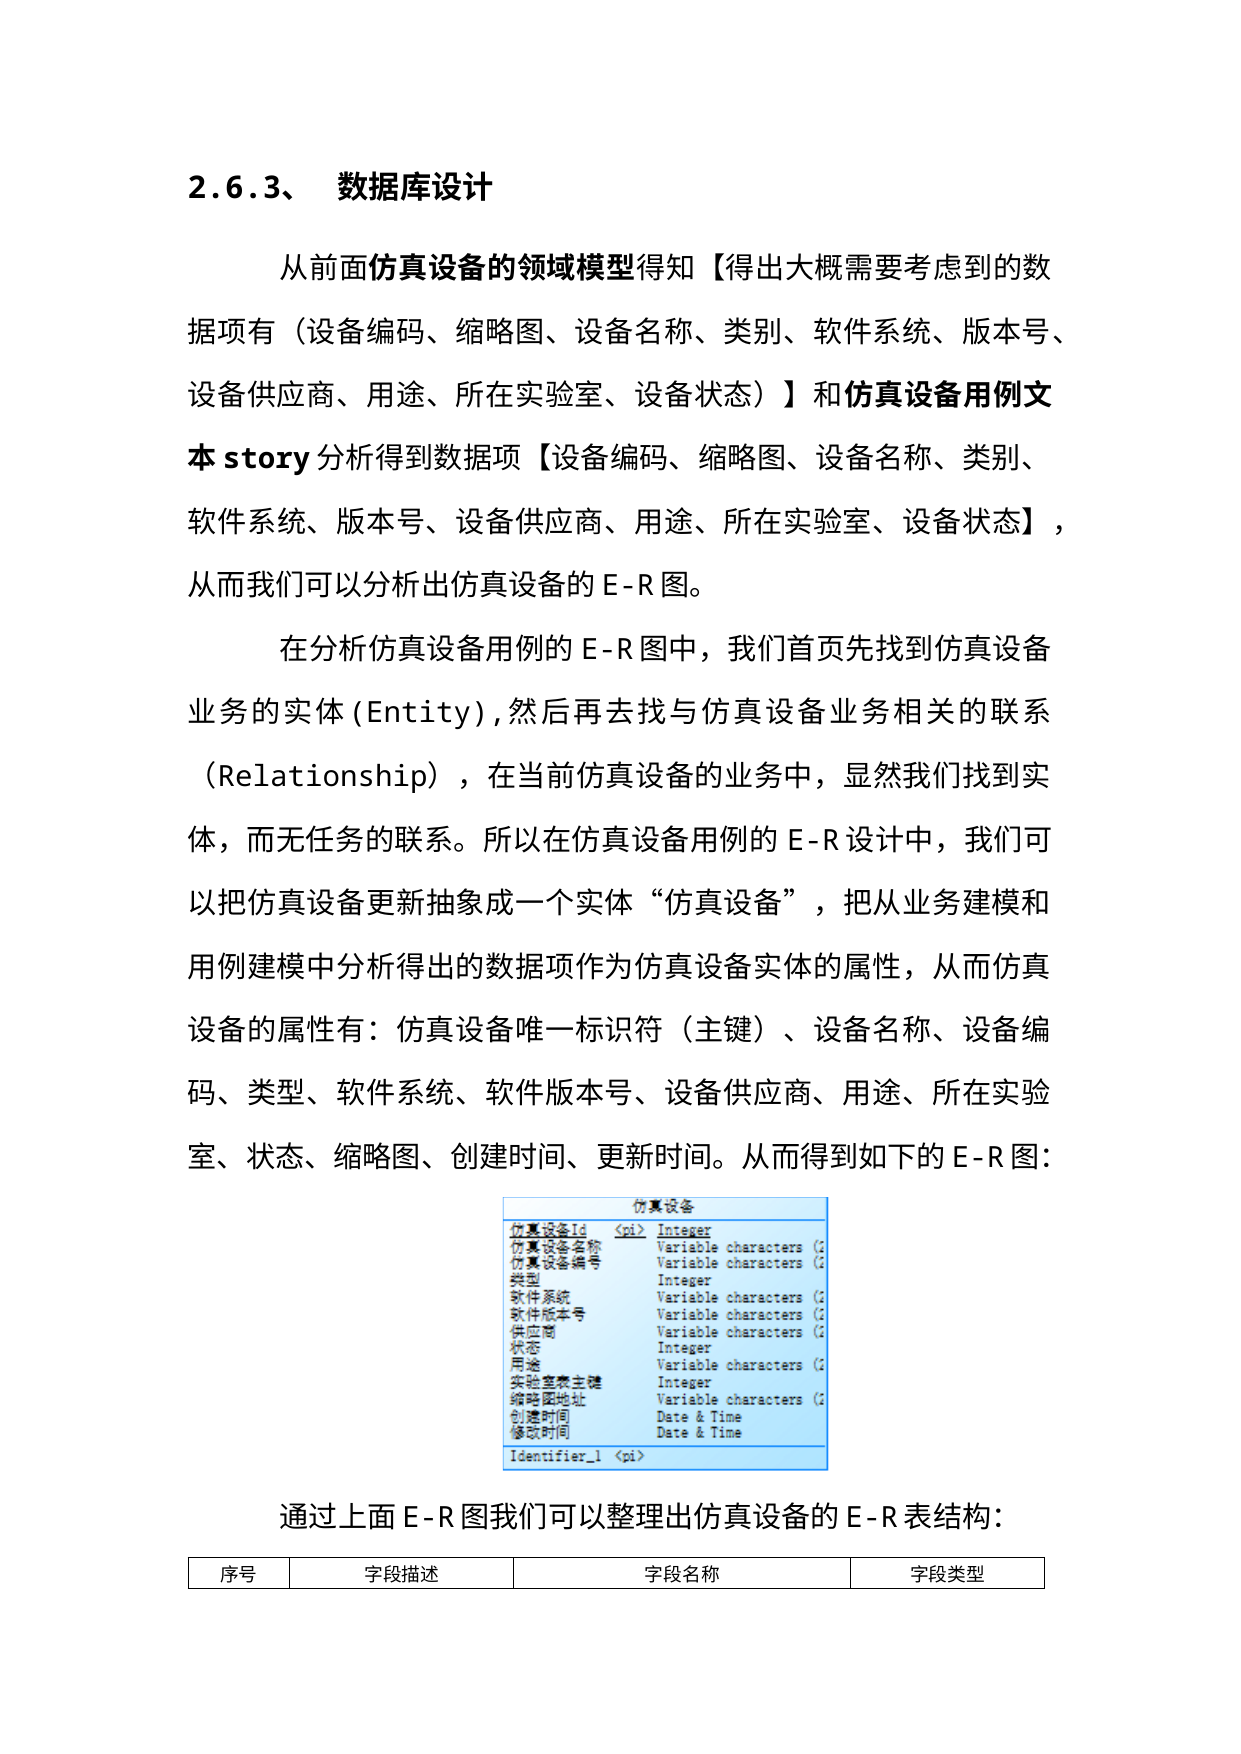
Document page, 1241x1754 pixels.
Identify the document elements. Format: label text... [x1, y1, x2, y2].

text 从前面仿真设备的领域模型得知【得出大概需要考虑到的数据项有（设备编码、缩略图、设备名称、类别、软件系统、版本号、设备供应商、用途、所在实验室、设备状态）】和仿真设备用例文本story分析得到数据项【设备编码、缩略图、设备名称、类别、软件系统、版本号、设备供应商、用途、所在实验室、设备状态】，从而我们可以分析出仿真设备的E-R图。 [187, 245, 1053, 604]
text 通过上面E-R图我们可以整理出仿真设备的E-R表结构： [187, 1493, 1053, 1536]
picture [502, 1197, 830, 1474]
table_header 字段描述 [290, 1558, 513, 1588]
text 在分析仿真设备用例的E-R图中，我们首页先找到仿真设备业务的实体(Entity),然后再去找与仿真设备业务相关的联系（Relationship），在当前仿真设备的业务中，显然我们找到实体，而无任务的联系。所以在仿真设备用例的E-R设计中，我们可以把仿真设备更新抽象成一个实体“仿真设备”，把从业务建模和用例建模中分析得出的数据项作为仿真设备实体的属性，从而仿真设备的属性有：仿真设备唯一标识符（主键）、设备名称、设备编码、类型、软件系统、软件版本号、设备供应商、用途、所在实验室、状态、缩略图、创建时间、更新时间。从而得到如下的E-R图： [187, 626, 1053, 1176]
subtitle 数据库设计 [187, 162, 1053, 207]
table_header 字段类型 [851, 1558, 1044, 1588]
table_header 序号 [189, 1558, 289, 1588]
table_header 字段名称 [514, 1558, 850, 1588]
